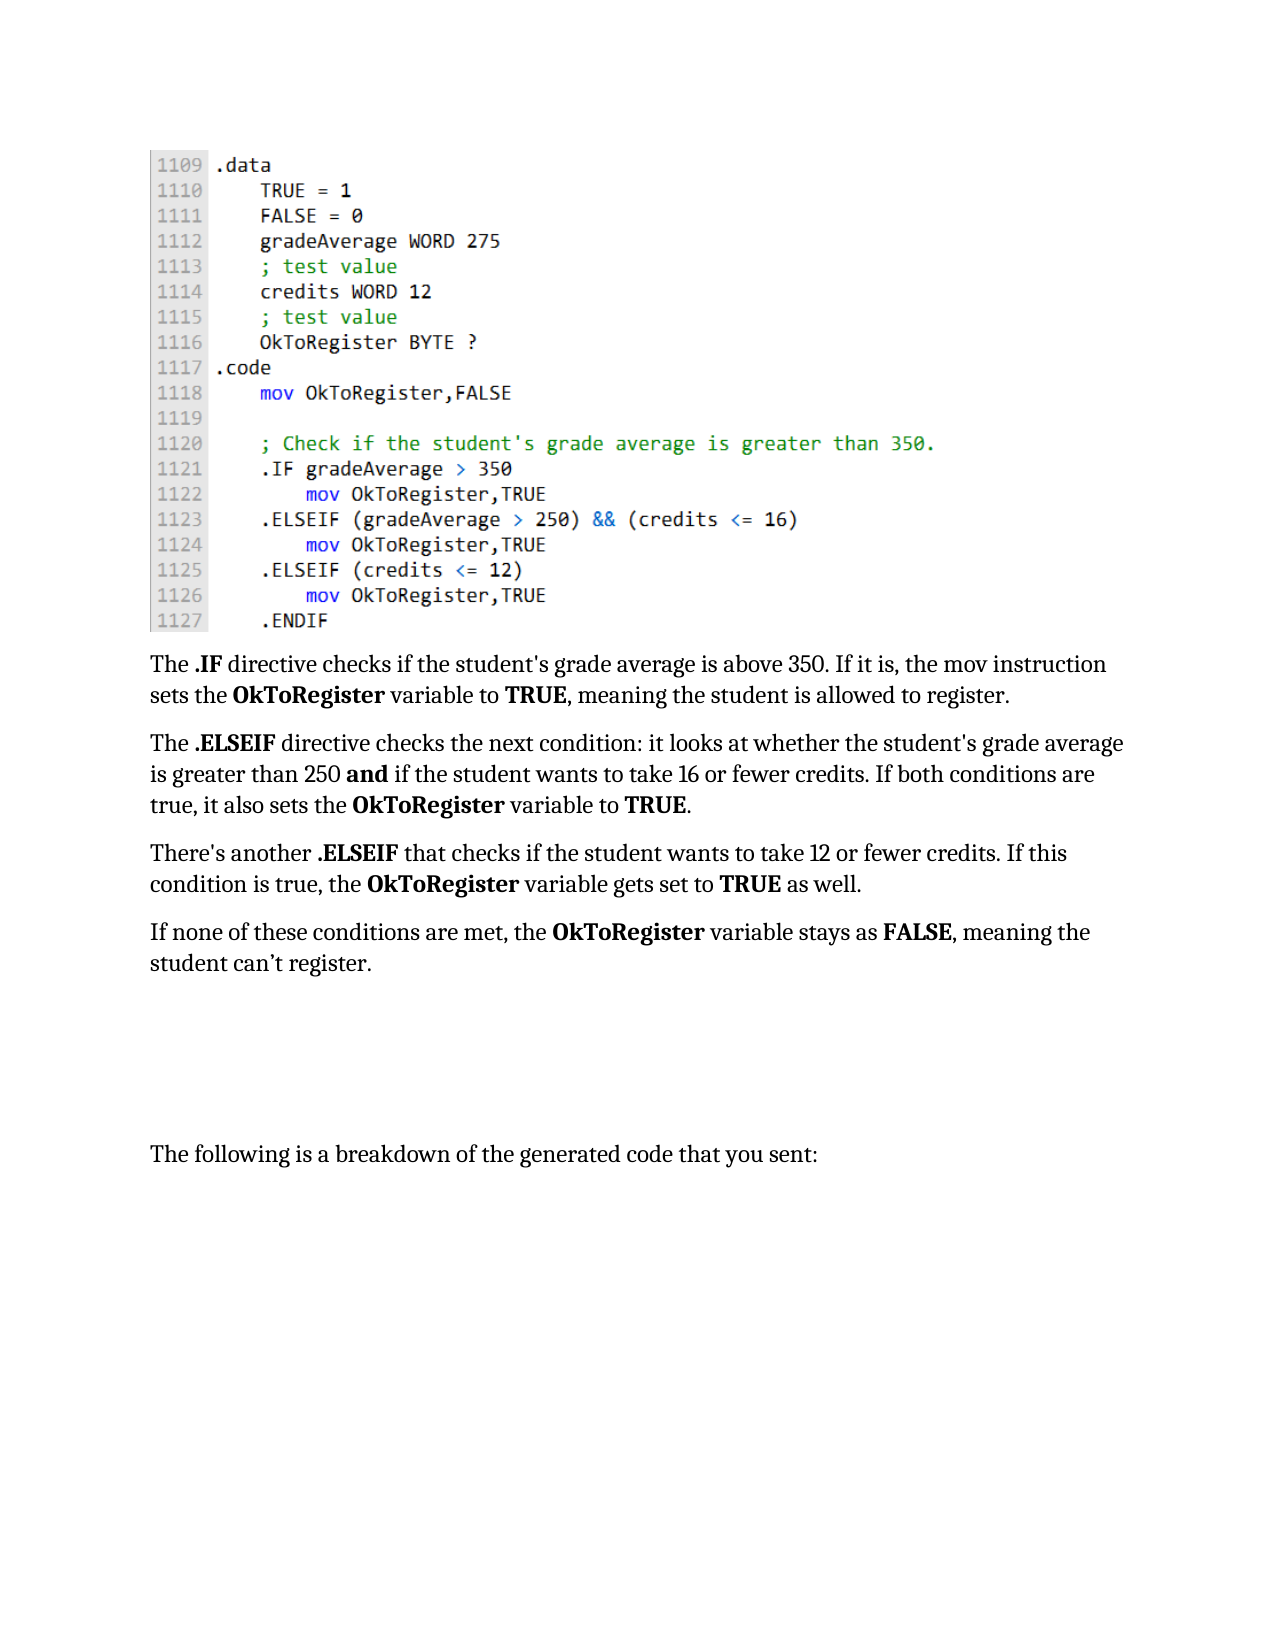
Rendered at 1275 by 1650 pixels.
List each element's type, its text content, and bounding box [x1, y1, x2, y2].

text There's another .ELSEIF that checks if the student wants to take 12 or fewer credits. If this condition is true, the OkToRegister variable gets set to TRUE as well. [150, 839, 1125, 899]
text The following is a breakdown of the generated code that you sent: [150, 1139, 1125, 1168]
picture [150, 150, 941, 632]
text If none of these conditions are met, the OkToRegister variable stays as FALSE, meaning the student can’t register. [150, 918, 1125, 977]
text The .ELSEIF directive checks the next condition: it looks at whether the student's grade average is greater than 250 and if the student wants to take 16 or fewer credits. If both conditions are true, it also sets the OkToRegister variable to TRUE. [150, 729, 1125, 820]
text The .IF directive checks if the student's grade average is above 350. If it is, the mov instruction sets the OkToRegister variable to TRUE, meaning the student is allowed to register. [150, 650, 1125, 710]
